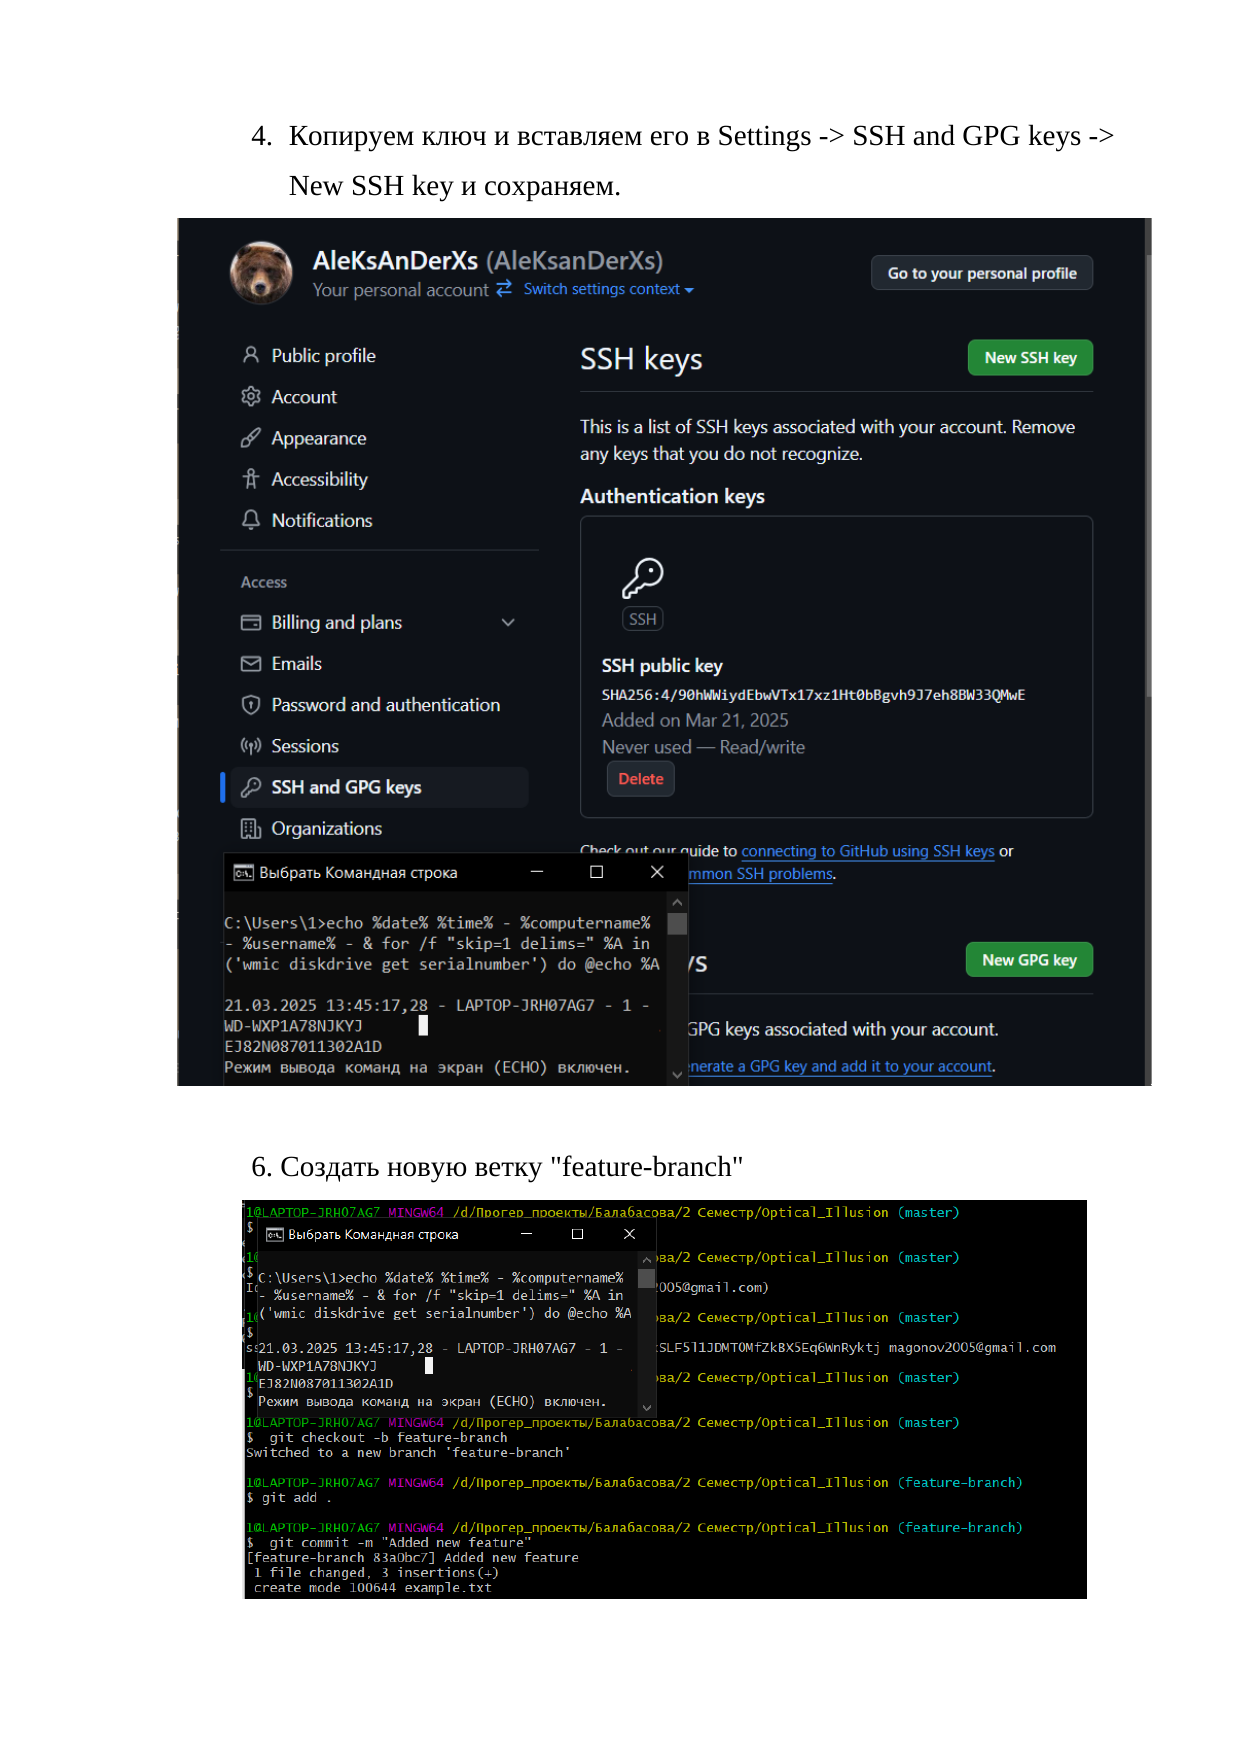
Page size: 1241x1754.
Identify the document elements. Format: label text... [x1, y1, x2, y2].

text 6. Создать новую ветку "feature-branch" [177, 1149, 1152, 1183]
picture [177, 218, 1152, 1086]
list Копируем ключ и вставляем его в Settings -> SSH and GPG keys -> New SSH key и сохраняем. [251, 118, 1152, 202]
picture [242, 1200, 1087, 1599]
